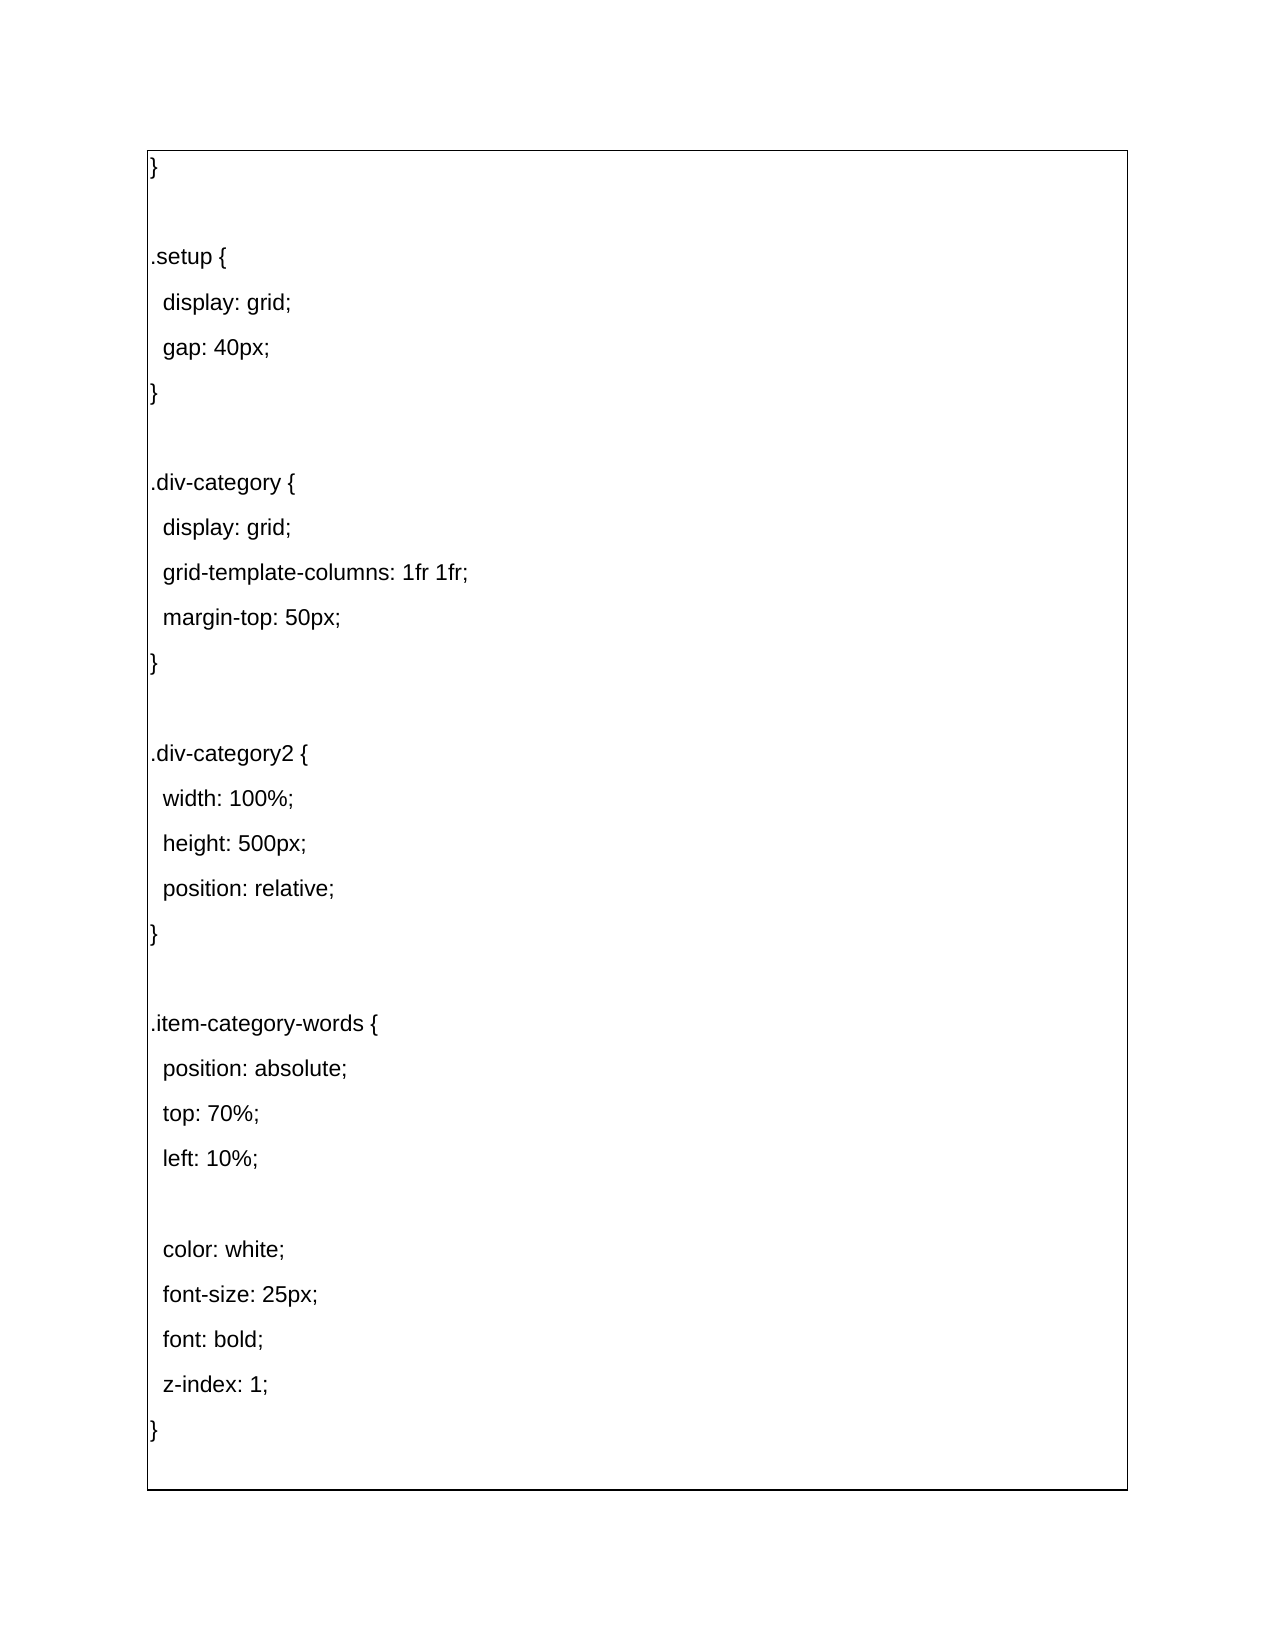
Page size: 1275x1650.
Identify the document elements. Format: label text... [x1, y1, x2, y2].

text gap: 40px; [148, 330, 1127, 360]
text display: grid; [148, 285, 1127, 315]
text position: absolute; [148, 1052, 1127, 1082]
text left: 10%; [148, 1142, 1127, 1172]
text .div-category { [148, 466, 1127, 495]
text z-index: 1; [148, 1368, 1127, 1397]
text .setup { [148, 240, 1127, 270]
text height: 500px; [148, 827, 1127, 856]
text } [148, 151, 1127, 179]
text width: 100%; [148, 781, 1127, 811]
text grid-template-columns: 1fr 1fr; [148, 556, 1127, 585]
text position: relative; [148, 872, 1127, 901]
text } [148, 376, 1127, 405]
text margin-top: 50px; [148, 601, 1127, 631]
text color: white; [148, 1232, 1127, 1262]
text } [148, 646, 1127, 676]
text font: bold; [148, 1323, 1127, 1352]
text .div-category2 { [148, 736, 1127, 766]
text } [148, 1413, 1127, 1442]
text } [148, 917, 1127, 946]
text top: 70%; [148, 1097, 1127, 1127]
text font-size: 25px; [148, 1278, 1127, 1307]
text .item-category-words { [148, 1007, 1127, 1036]
text display: grid; [148, 511, 1127, 540]
